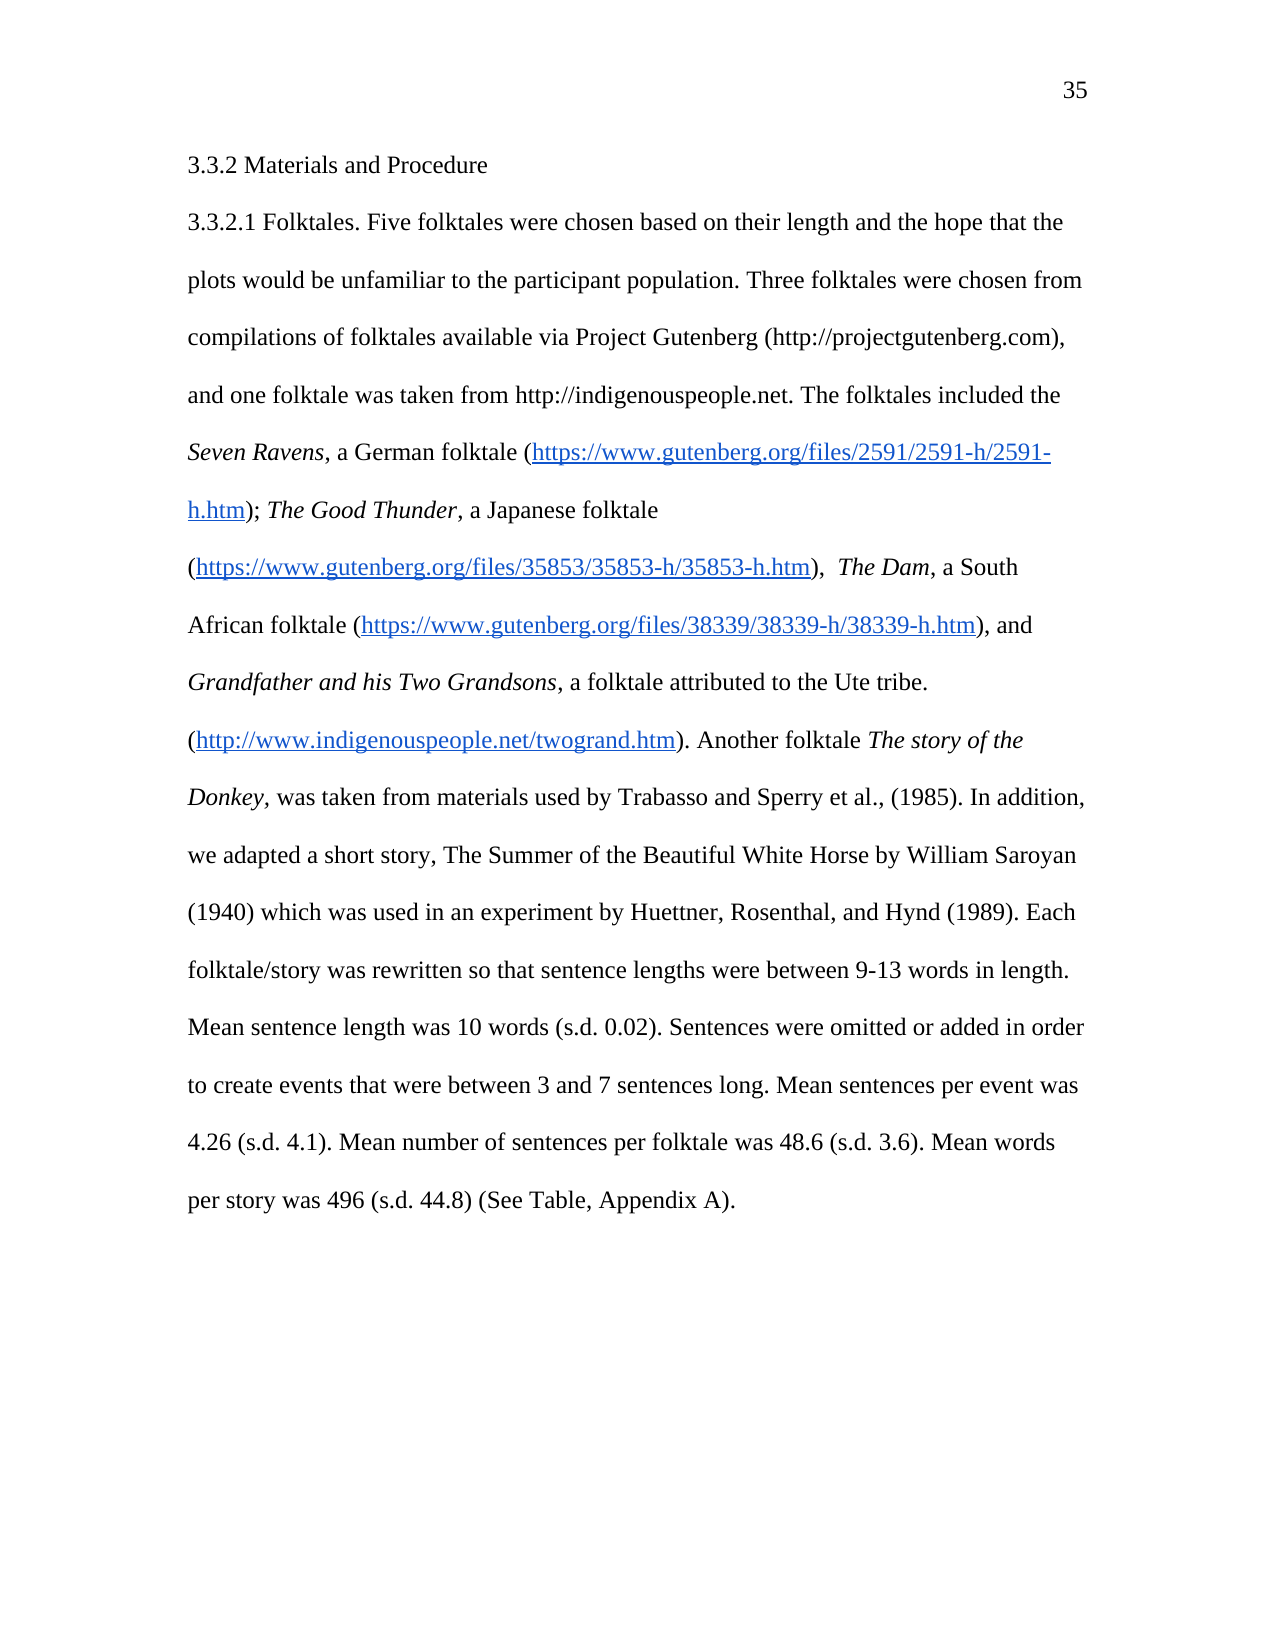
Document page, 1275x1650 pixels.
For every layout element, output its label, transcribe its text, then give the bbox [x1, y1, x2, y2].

subtitle 3.3.2.1 Folktales. Five folktales were chosen based on their length and the hope that the plots would be unfamiliar to the participant population. Three folktales were chosen from compilations of folktales available via Project Gutenberg (http://projectgutenberg.com), and one folktale was taken from http://indigenouspeople.net. The folktales included the Seven Ravens, a German folktale (https://www.gutenberg.org/files/2591/2591-h/2591-h.htm); The Good Thunder, a Japanese folktale (https://www.gutenberg.org/files/35853/35853-h/35853-h.htm), The Dam, a South African folktale (https://www.gutenberg.org/files/38339/38339-h/38339-h.htm), and Grandfather and his Two Grandsons, a folktale attributed to the Ute tribe. (http://www.indigenouspeople.net/twogrand.htm). Another folktale The story of the Donkey, was taken from materials used by Trabasso and Sperry et al., (1985). In addition, we adapted a short story, The Summer of the Beautiful White Horse by William Saroyan (1940) which was used in an experiment by Huettner, Rosenthal, and Hynd (1989). Each folktale/story was rewritten so that sentence lengths were between 9-13 words in length. Mean sentence length was 10 words (s.d. 0.02). Sentences were omitted or added in order to create events that were between 3 and 7 sentences long. Mean sentences per event was 4.26 (s.d. 4.1). Mean number of sentences per folktale was 48.6 (s.d. 3.6). Mean words per story was 496 (s.d. 44.8) (See Table, Appendix A). [187, 207, 1087, 1214]
subtitle 3.3.2 Materials and Procedure [187, 150, 1087, 179]
